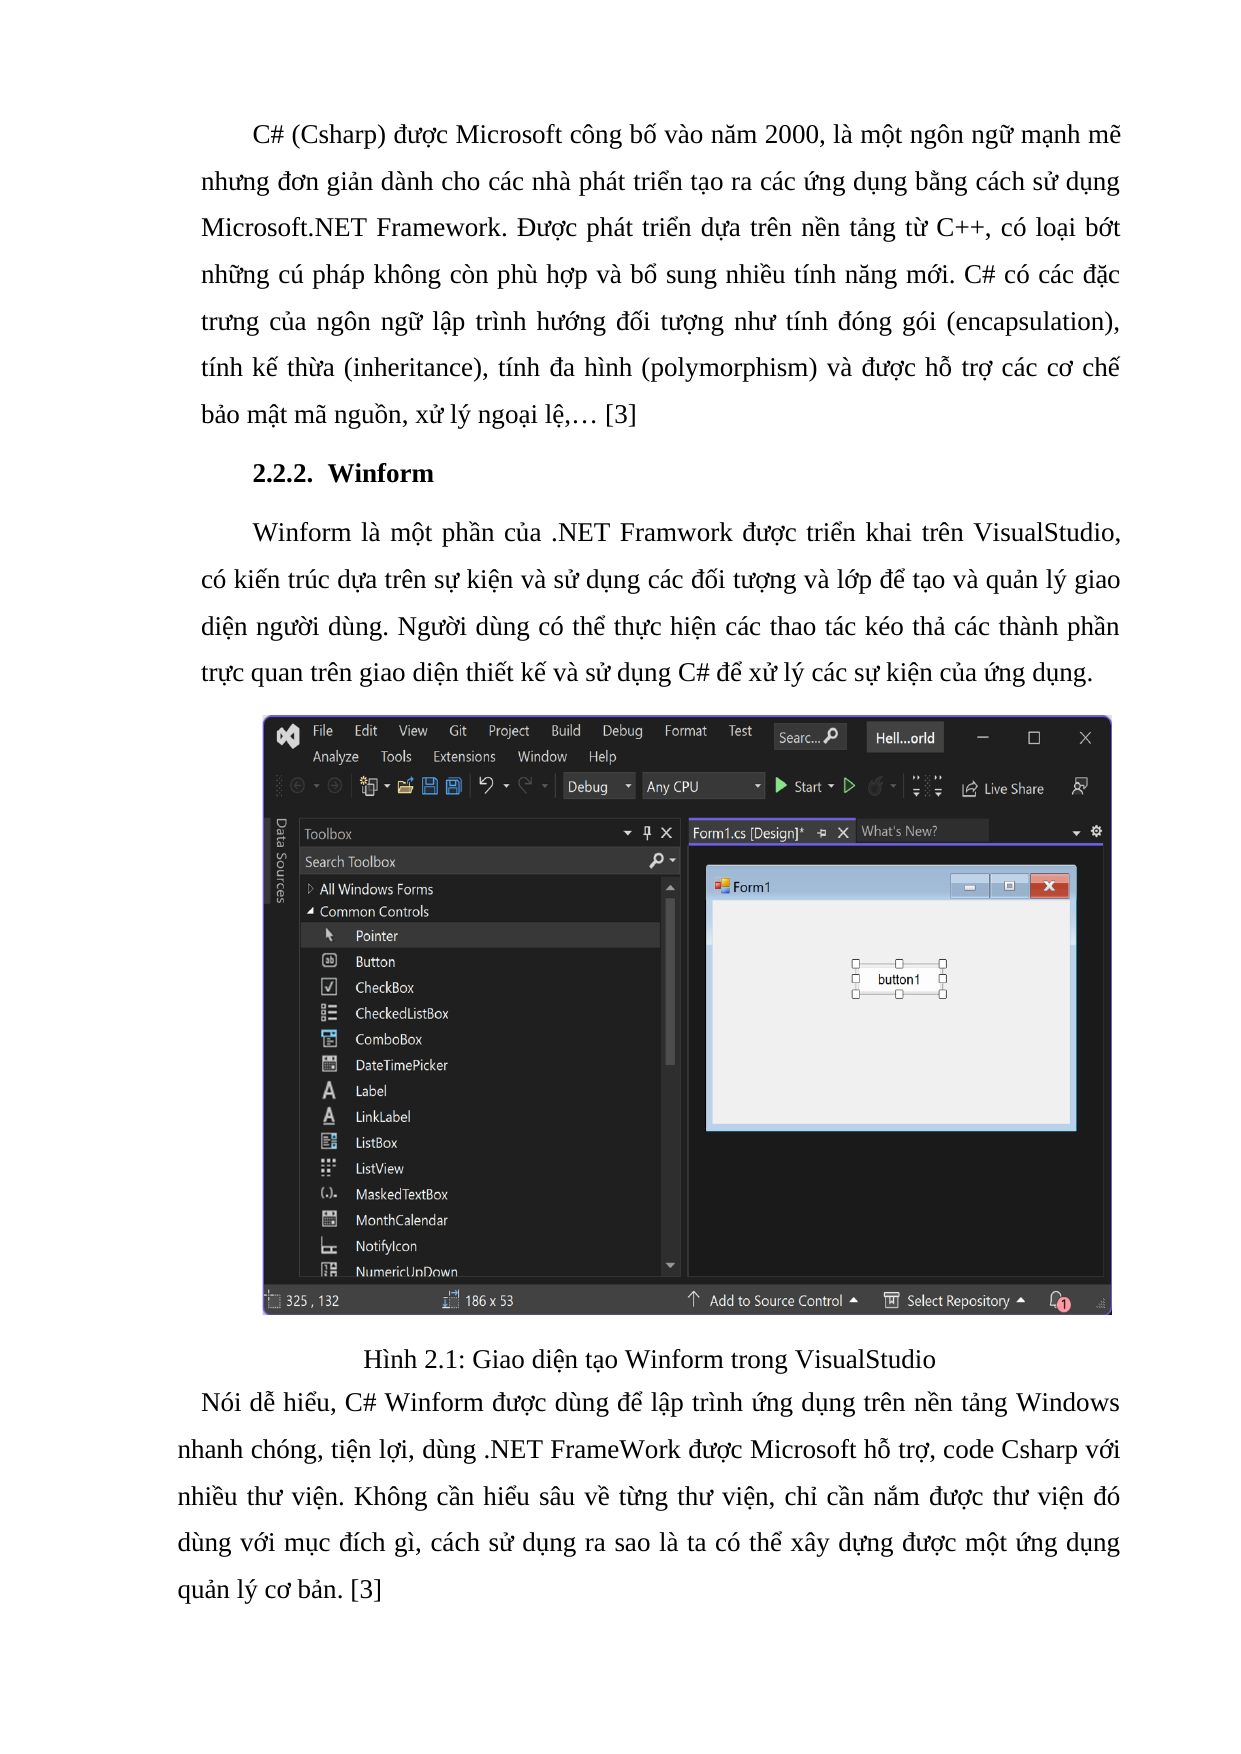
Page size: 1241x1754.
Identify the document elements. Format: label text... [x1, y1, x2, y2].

text Hình 2.1: Giao diện tạo Winform trong VisualStudio [177, 1343, 1122, 1374]
subtitle 2.2.2. Winform [177, 457, 1122, 488]
picture [262, 715, 1112, 1315]
text C# (Csharp) được Microsoft công bố vào năm 2000, là một ngôn ngữ mạnh mẽ nhưng đơn giản dành cho các nhà phát triển tạo ra các ứng dụng bằng cách sử dụng Microsoft.NET Framework. Được phát triển dựa trên nền tảng từ C++, có loại bớt những cú pháp không còn phù hợp và bổ sung nhiều tính năng mới. C# có các đặc trưng của ngôn ngữ lập trình hướng đối tượng như tính đóng gói (encapsulation), tính kế thừa (inheritance), tính đa hình (polymorphism) và được hỗ trợ các cơ chế bảo mật mã nguồn, xử lý ngoại lệ,… [201, 118, 1122, 429]
text Winform là một phần của .NET Framwork được triển khai trên VisualStudio, có kiến trúc dựa trên sự kiện và sử dụng các đối tượng và lớp để tạo và quản lý giao diện người dùng. Người dùng có thể thực hiện các thao tác kéo thả các thành phần trực quan trên giao diện thiết kế và sử dụng C# để xử lý các sự kiện của ứng dụng. [201, 516, 1122, 688]
text Nói dễ hiểu, C# Winform được dùng để lập trình ứng dụng trên nền tảng Windows nhanh chóng, tiện lợi, dùng .NET FrameWork được Microsoft hỗ trợ, code Csharp với nhiều thư viện. Không cần hiểu sâu về từng thư viện, chỉ cần nắm được thư viện đó dùng với mục đích gì, cách sử dụng ra sao là ta có thể xây dựng được một ứng dụng quản lý cơ bản. [177, 1386, 1122, 1604]
